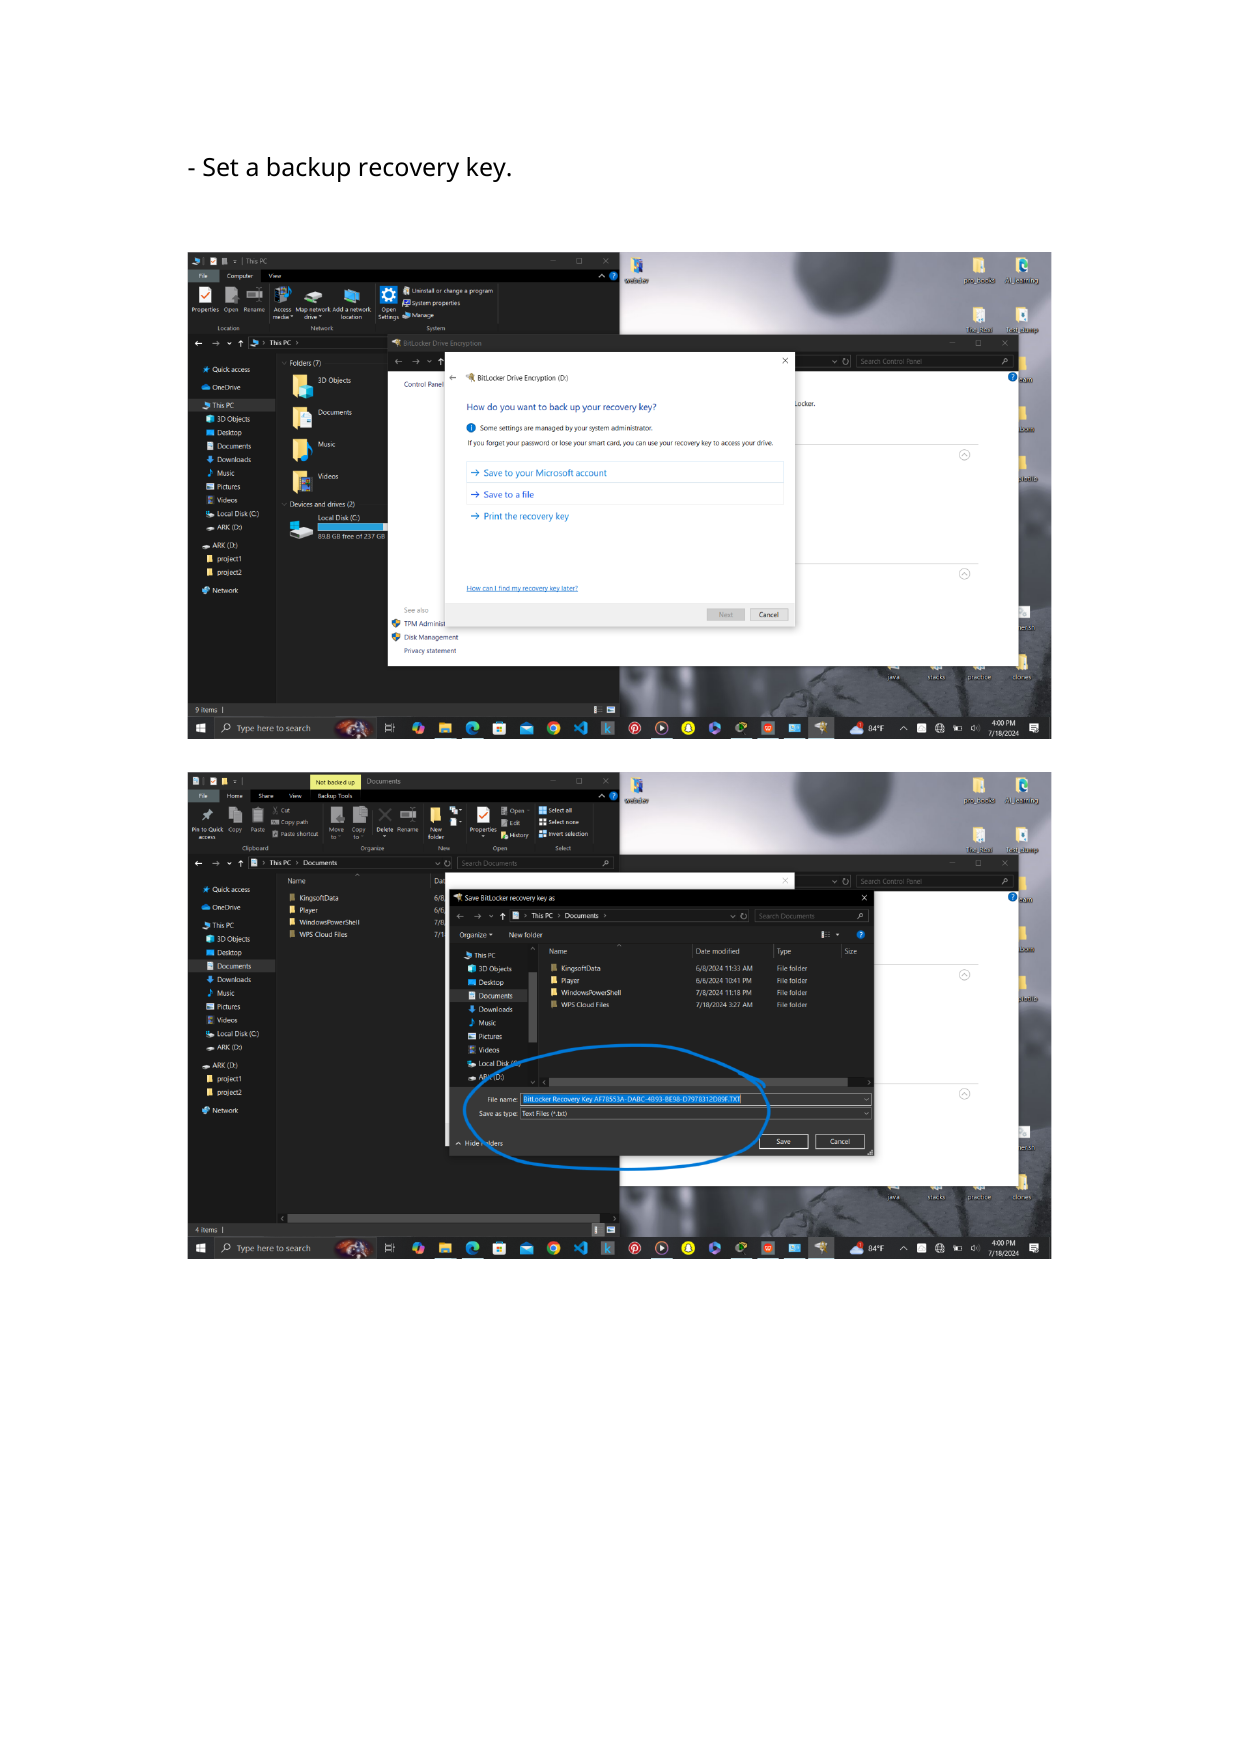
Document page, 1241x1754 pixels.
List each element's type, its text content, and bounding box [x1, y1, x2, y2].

list - Set a backup recovery key. [187, 150, 1053, 184]
picture [187, 252, 1052, 739]
picture [187, 772, 1052, 1259]
